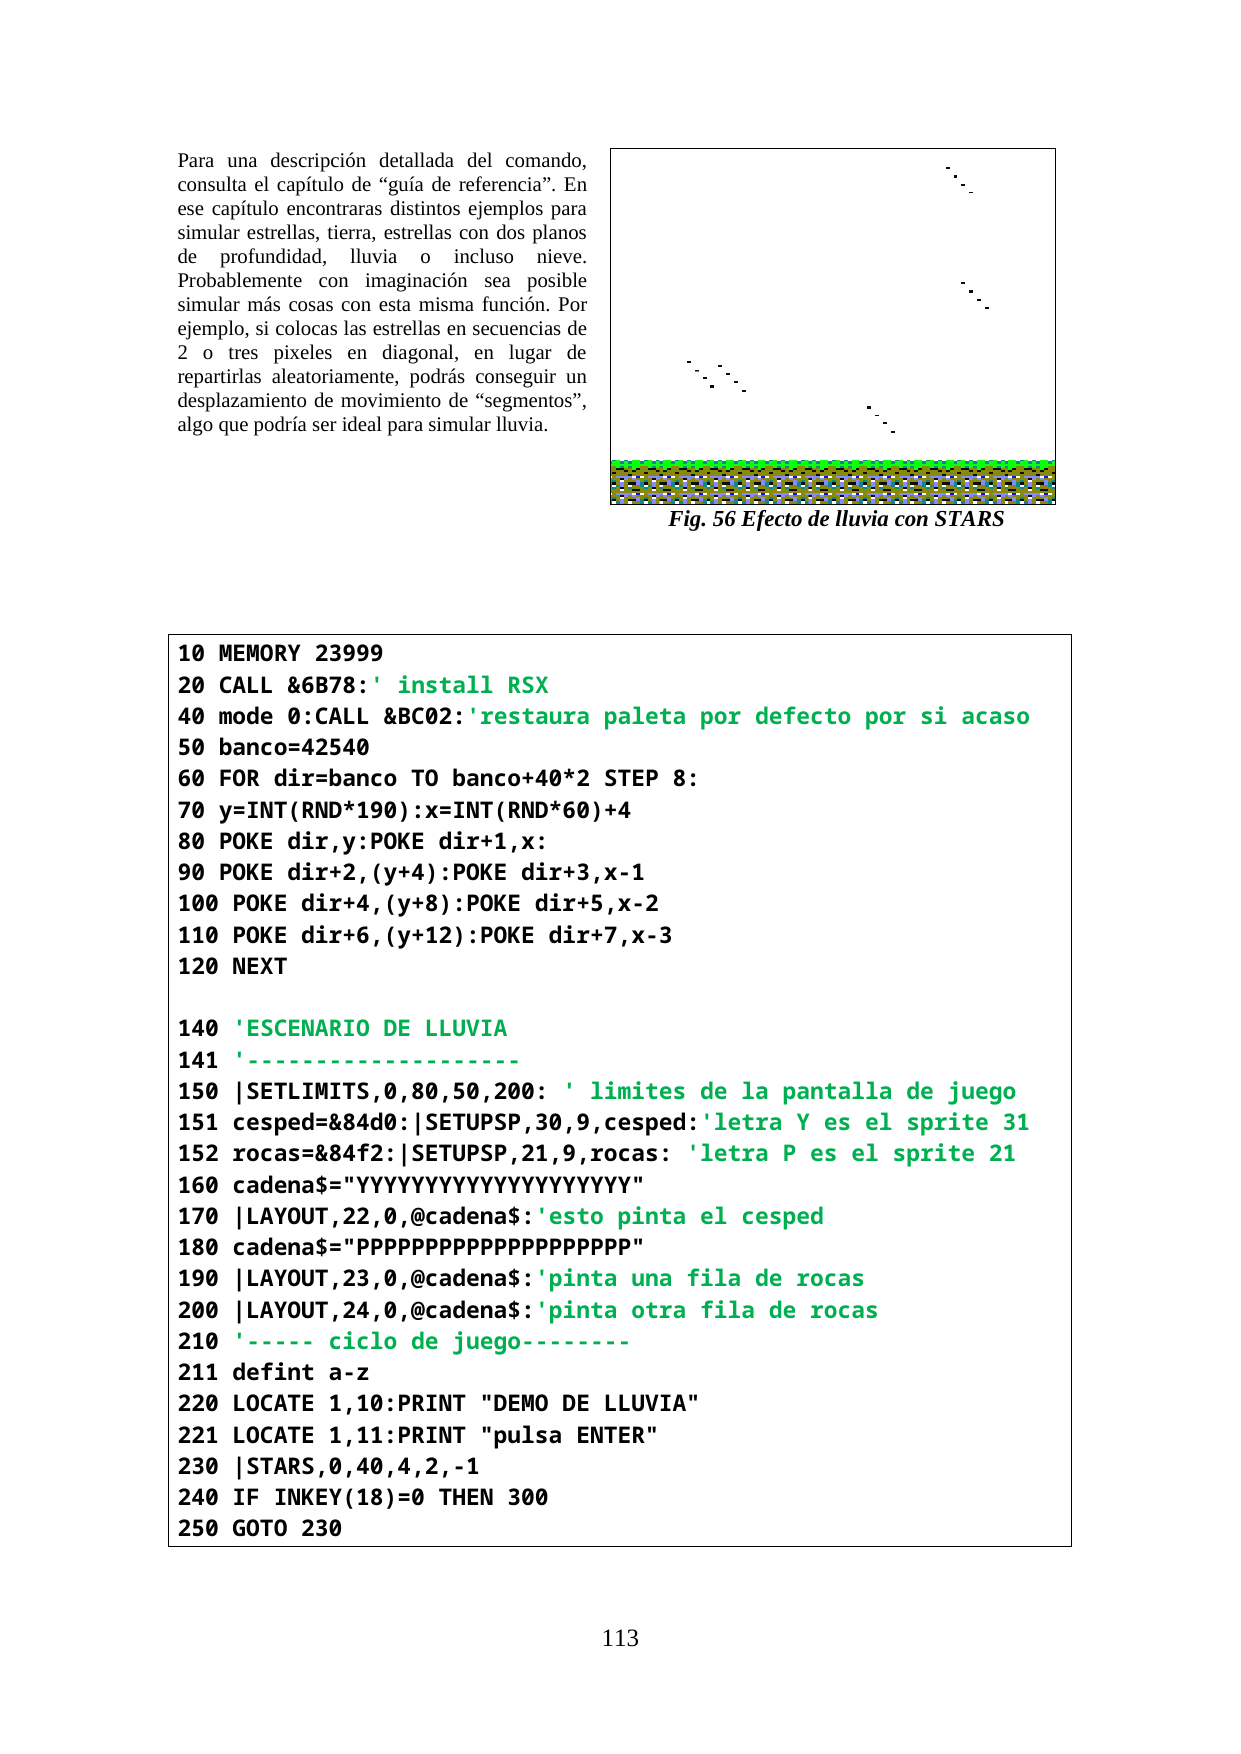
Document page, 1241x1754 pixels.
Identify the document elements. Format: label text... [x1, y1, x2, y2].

text 151 cesped=&84d0:|SETUPSP,30,9,cesped:'letra Y es el sprite 31 [177, 1106, 1063, 1137]
text 220 LOCATE 1,10:PRINT "DEMO DE LLUVIA" [177, 1387, 1063, 1418]
text 60 FOR dir=banco TO banco+40*2 STEP 8: [177, 762, 1063, 793]
text 250 GOTO 230 [169, 1509, 1071, 1546]
text 40 mode 0:CALL &BC02:'restaura paleta por defecto por si acaso [177, 700, 1063, 731]
text 100 POKE dir+4,(y+8):POKE dir+5,x-2 [177, 887, 1063, 918]
text 200 |LAYOUT,24,0,@cadena$:'pinta otra fila de rocas [177, 1293, 1063, 1325]
text 80 POKE dir,y:POKE dir+1,x: [177, 825, 1063, 856]
text 240 IF INKEY(18)=0 THEN 300 [177, 1481, 1063, 1509]
text 140 'ESCENARIO DE LLUVIA [177, 1012, 1063, 1043]
text 170 |LAYOUT,22,0,@cadena$:'esto pinta el cesped [177, 1200, 1063, 1231]
text 152 rocas=&84f2:|SETUPSP,21,9,rocas: 'letra P es el sprite 21 [177, 1137, 1063, 1168]
text 221 LOCATE 1,11:PRINT "pulsa ENTER" [177, 1418, 1063, 1450]
text 160 cadena$="YYYYYYYYYYYYYYYYYYYY" [177, 1168, 1063, 1200]
text 180 cadena$="PPPPPPPPPPPPPPPPPPPP" [177, 1231, 1063, 1262]
text 70 y=INT(RND*190):x=INT(RND*60)+4 [177, 793, 1063, 825]
text 120 NEXT [177, 950, 1063, 981]
text 230 |STARS,0,40,4,2,-1 [177, 1450, 1063, 1481]
picture [611, 149, 1055, 504]
text 150 |SETLIMITS,0,80,50,200: ' limites de la pantalla de juego [177, 1075, 1063, 1106]
text 141 '-------------------- [177, 1043, 1063, 1075]
text 210 '----- ciclo de juego-------- [177, 1325, 1063, 1356]
text 50 banco=42540 [177, 731, 1063, 762]
text 10 MEMORY 23999 [169, 635, 1071, 668]
text 90 POKE dir+2,(y+4):POKE dir+3,x-1 [177, 856, 1063, 887]
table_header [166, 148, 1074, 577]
text 190 |LAYOUT,23,0,@cadena$:'pinta una fila de rocas [177, 1262, 1063, 1293]
text 211 defint a-z [177, 1356, 1063, 1387]
text 110 POKE dir+6,(y+12):POKE dir+7,x-3 [177, 918, 1063, 950]
text 20 CALL &6B78:' install RSX [177, 668, 1063, 700]
